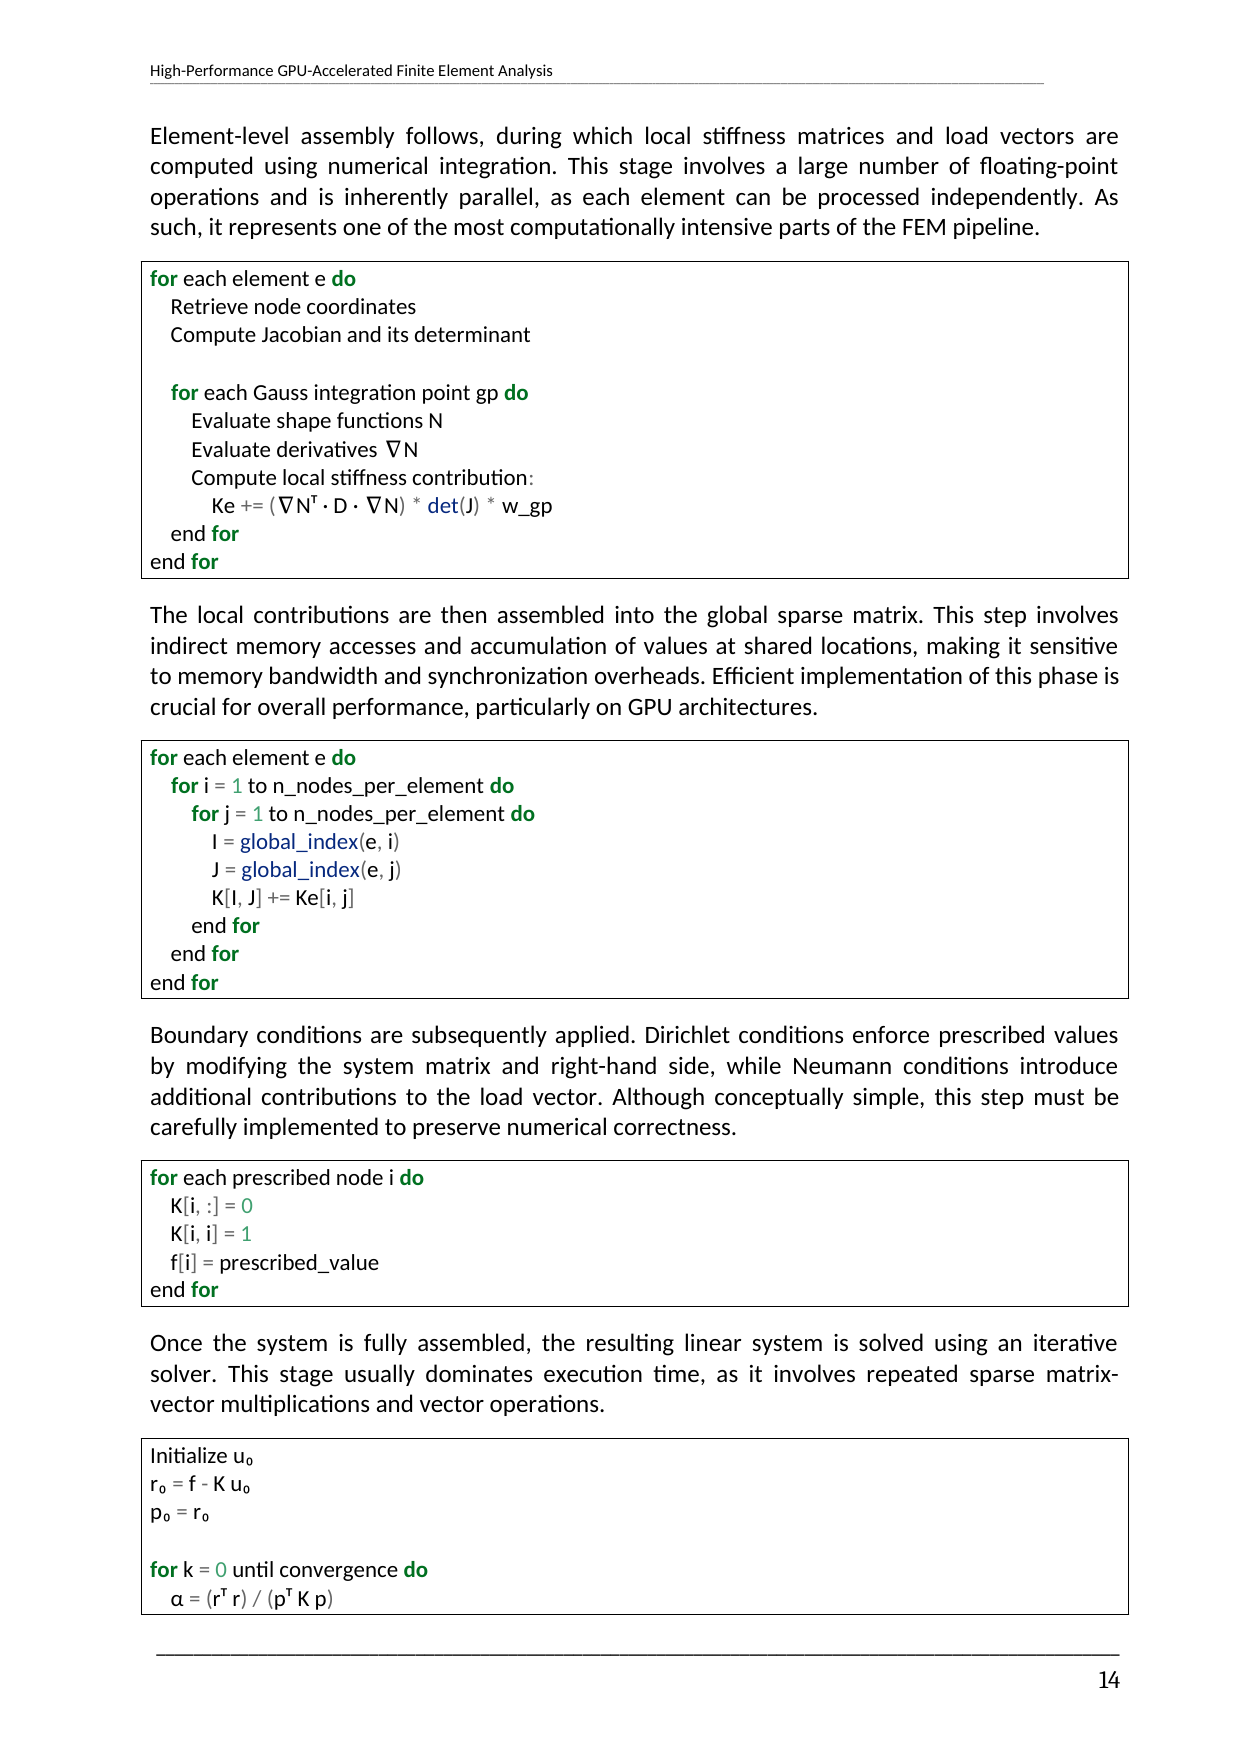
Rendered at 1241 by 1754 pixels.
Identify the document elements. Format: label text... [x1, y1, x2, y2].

text for each prescribed node i do K[i, :] = 0 K[i, i] = 1 f[i] = prescribed_value end for [142, 1161, 1128, 1306]
text Element-level assembly follows, during which local stiffness matrices and load vectors are computed using numerical integration. This stage involves a large number of floating-point operations and is inherently parallel, as each element can be processed independently. As such, it represents one of the most computationally intensive parts of the FEM pipeline. [150, 120, 1120, 242]
text for each element e do for i = 1 to n_nodes_per_element do for j = 1 to n_nodes_per_element do I = global_index(e, i) J = global_index(e, j) K[I, J] += Ke[i, j] end for end for end for [142, 741, 1128, 998]
text Once the system is fully assembled, the resulting linear system is solved using an iterative solver. This stage usually dominates execution time, as it involves repeated sparse matrix-vector multiplications and vector operations. [150, 1328, 1120, 1419]
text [142, 1439, 1128, 1614]
text The local contributions are then assembled into the global sparse matrix. This step involves indirect memory accesses and accumulation of values at shared locations, making it sensitive to memory bandwidth and synchronization overheads. Efficient implementation of this phase is crucial for overall performance, particularly on GPU architectures. [150, 599, 1120, 722]
text for each element e do Retrieve node coordinates Compute Jacobian and its determinant for each Gauss integration point gp do Evaluate shape functions N Evaluate derivatives ∇N Compute local stiffness contribution: Ke += (∇Nᵀ · D · ∇N) * det(J) * w_gp end for end for [142, 262, 1128, 578]
text Boundary conditions are subsequently applied. Dirichlet conditions enforce prescribed values by modifying the system matrix and right-hand side, while Neumann conditions introduce additional contributions to the load vector. Although conceptually simple, this step must be carefully implemented to preserve numerical correctness. [150, 1019, 1120, 1142]
